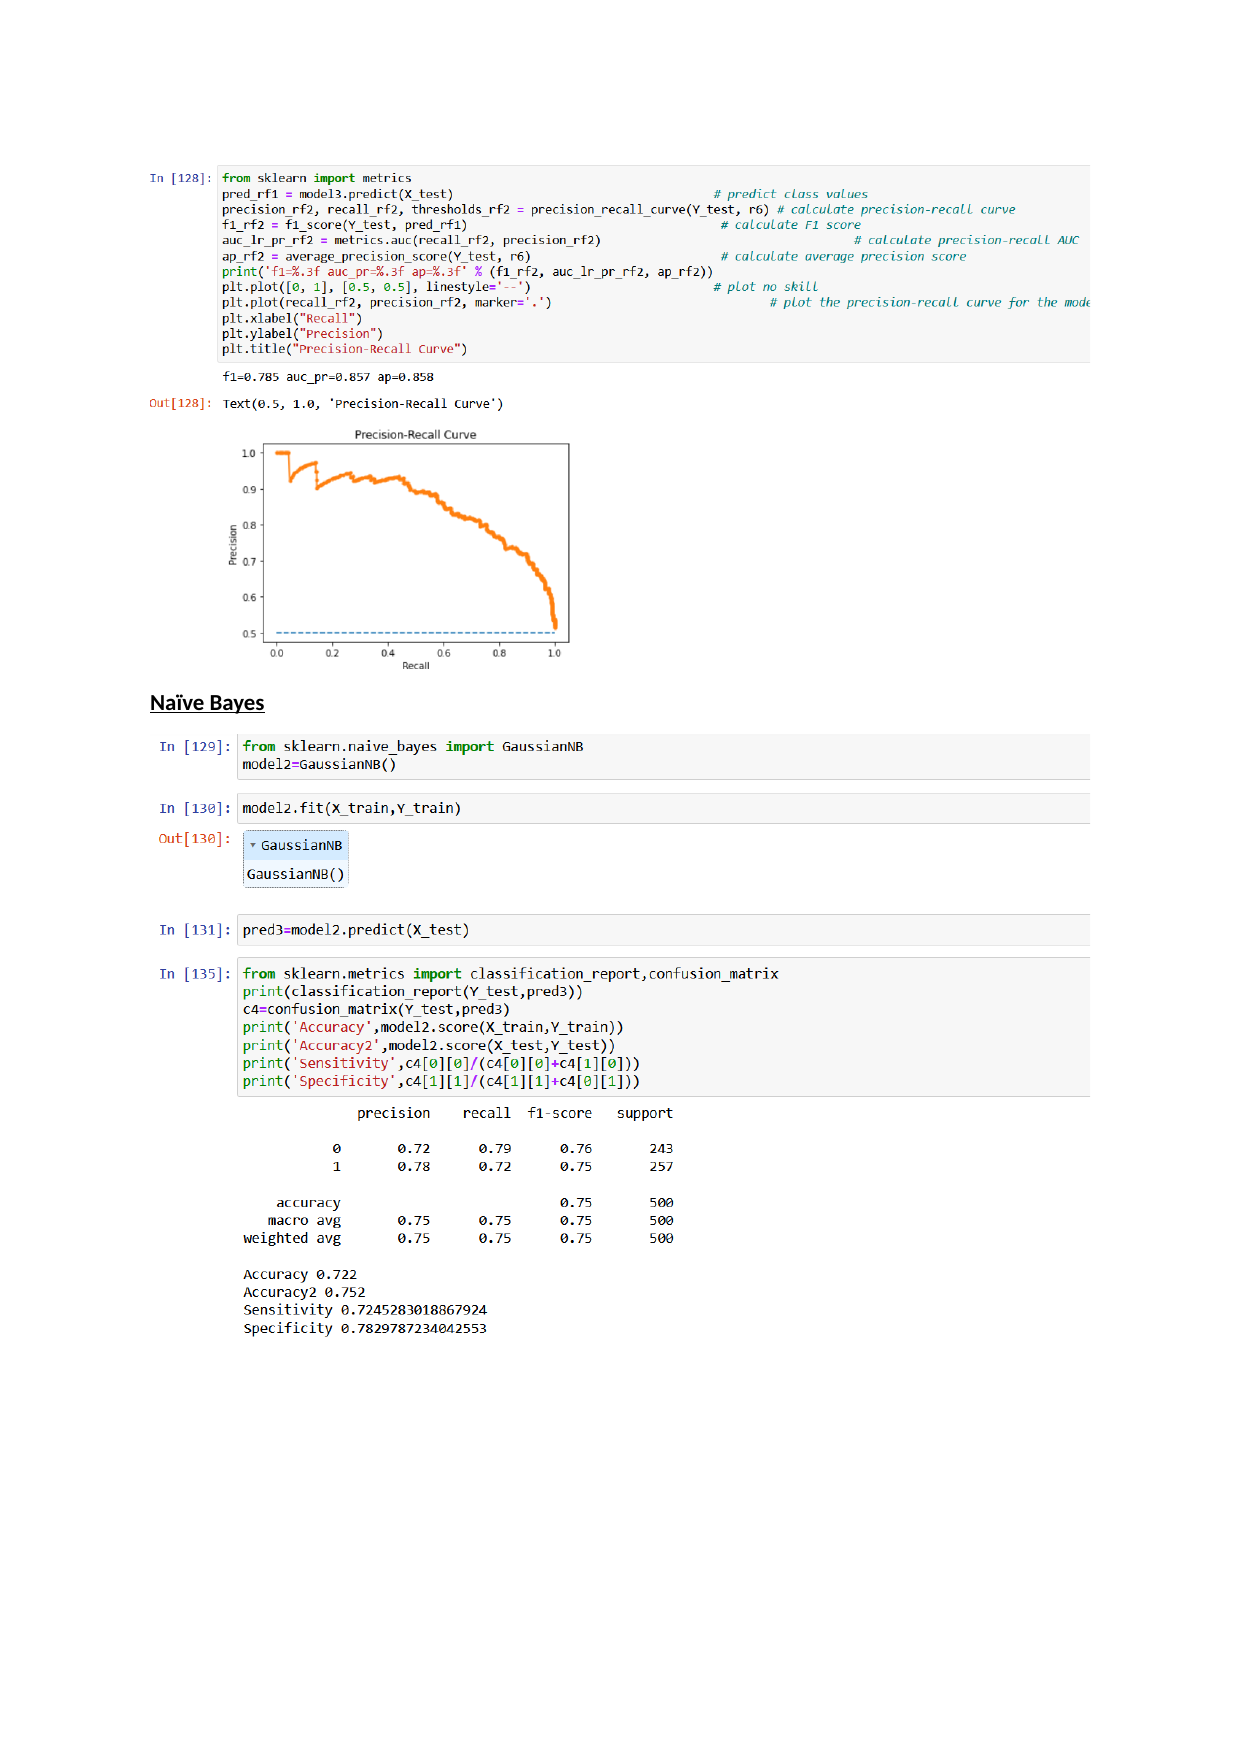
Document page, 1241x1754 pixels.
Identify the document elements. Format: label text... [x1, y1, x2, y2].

picture [150, 150, 1091, 669]
picture [150, 734, 1091, 1342]
text Naïve Bayes [150, 688, 1090, 716]
